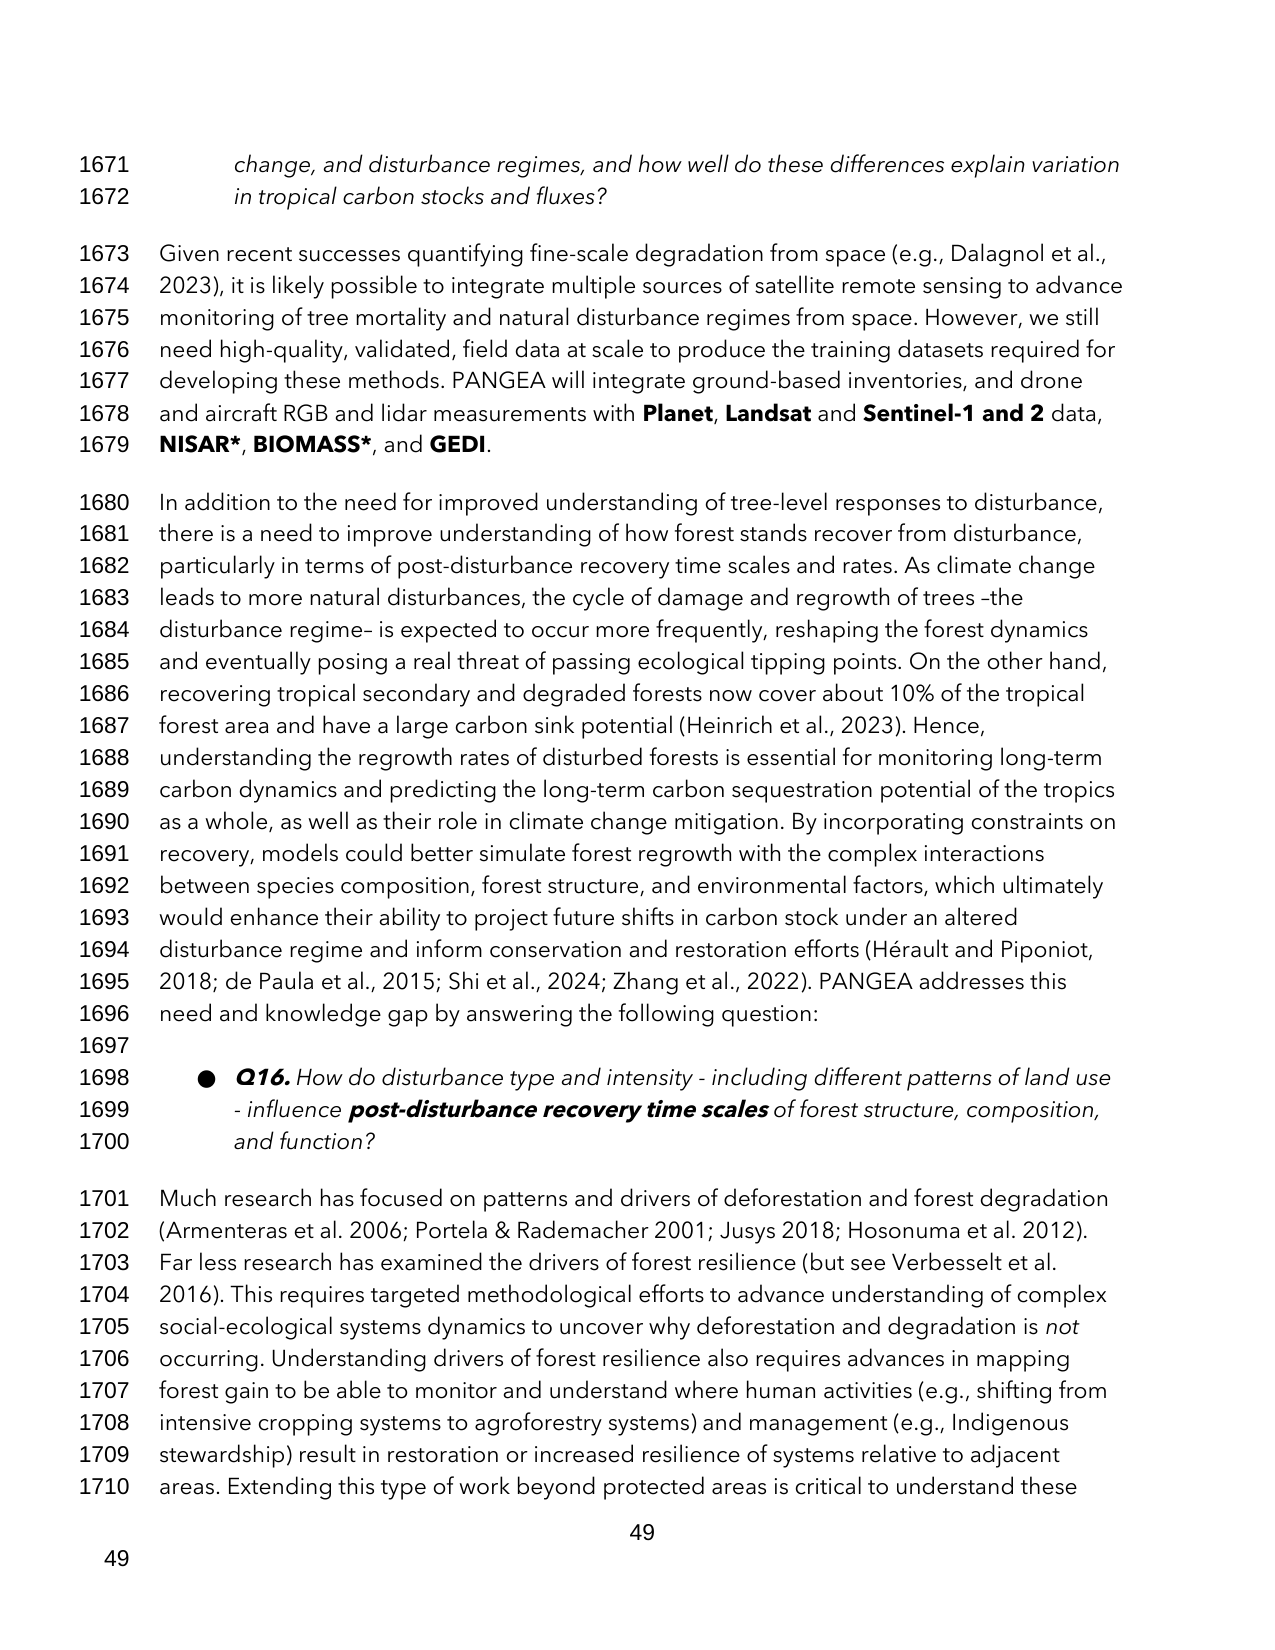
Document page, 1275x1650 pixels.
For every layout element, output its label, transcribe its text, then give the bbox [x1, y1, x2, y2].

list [196, 150, 1125, 210]
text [159, 1184, 1125, 1500]
text In addition to the need for improved understanding of tree-level responses to disturbance, there is a need to improve understanding of how forest stands recover from disturbance, particularly in terms of post-disturbance recovery time scales and rates. As climate change leads to more natural disturbances, the cycle of damage and regrowth of trees –the disturbance regime– is expected to occur more frequently, reshaping the forest dynamics and eventually posing a real threat of passing ecological tipping points. On the other hand, recovering tropical secondary and degraded forests now cover about 10% of the tropical forest area and have a large carbon sink potential (Heinrich et al., 2023). Hence, understanding the regrowth rates of disturbed forests is essential for monitoring long-term carbon dynamics and predicting the long-term carbon sequestration potential of the tropics as a whole, as well as their role in climate change mitigation. By incorporating constraints on recovery, models could better simulate forest regrowth with the complex interactions between species composition, forest structure, and environmental factors, which ultimately would enhance their ability to project future shifts in carbon stock under an altered disturbance regime and inform conservation and restoration efforts (Hérault and Piponiot, 2018; de Paula et al., 2015; Shi et al., 2024; Zhang et al., 2022). PANGEA addresses this need and knowledge gap by answering the following question: [159, 488, 1125, 1027]
text Given recent successes quantifying fine-scale degradation from space (e.g., Dalagnol et al., 2023), it is likely possible to integrate multiple sources of satellite remote sensing to advance monitoring of tree mortality and natural disturbance regimes from space. However, we still need high-quality, validated, field data at scale to produce the training datasets required for developing these methods. PANGEA will integrate ground-based inventories, and drone and aircraft RGB and lidar measurements with Planet, Landsat and Sentinel-1 and 2 data, NISAR*, BIOMASS*, and GEDI. [159, 239, 1125, 459]
list Q16. How do disturbance type and intensity - including different patterns of land use - influence post-disturbance recovery time scales of forest structure, composition, and function? [196, 1063, 1125, 1155]
